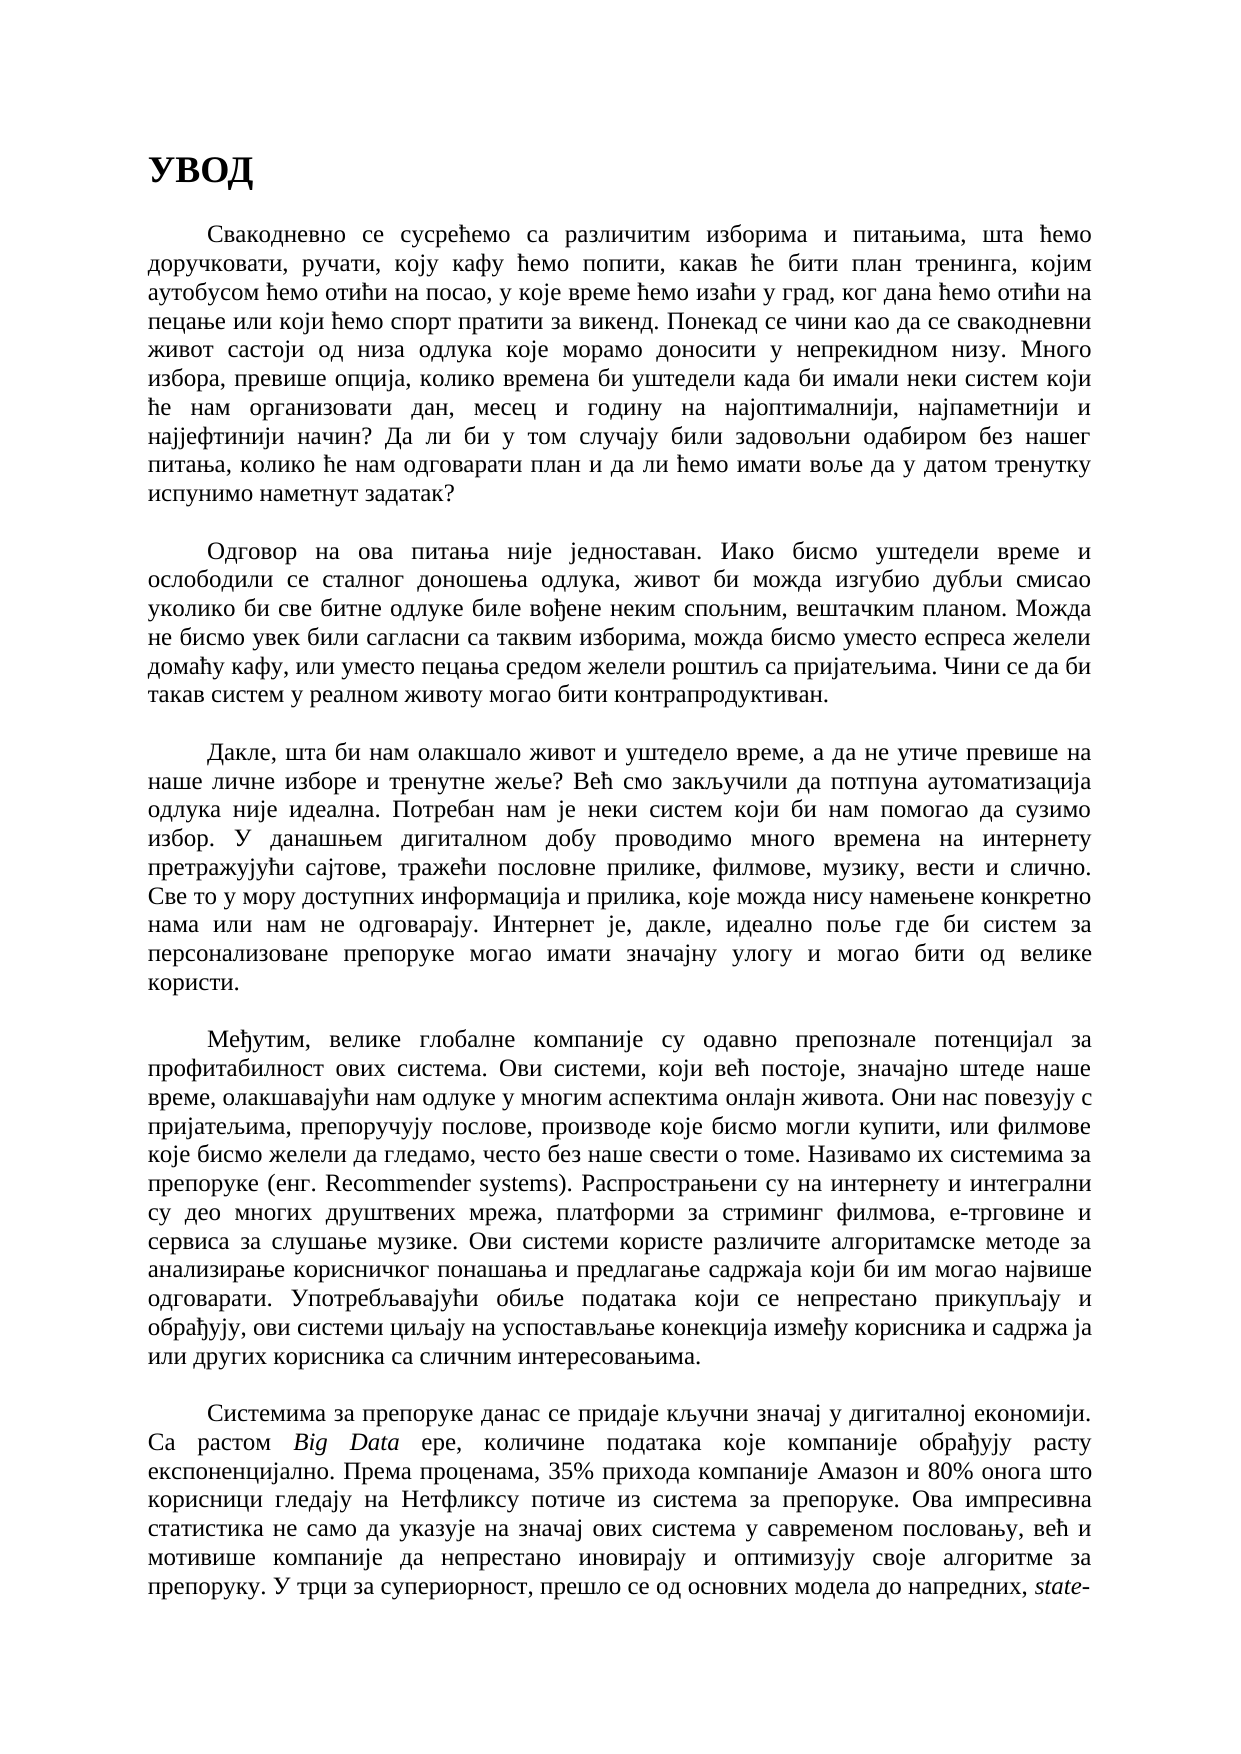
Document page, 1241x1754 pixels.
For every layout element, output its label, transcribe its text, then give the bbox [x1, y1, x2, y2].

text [148, 1398, 1092, 1599]
text Одговор на ова питања није једноставан. Иако бисмо уштедели време и ослободили се сталног доношења одлука, живот би можда изгубио дубљи смисао уколико би све битне одлуке биле вођене неким спољним, вештачким планом. Можда не бисмо увек били сагласни са таквим изборима, можда бисмо уместо еспреса желели домаћу кафу, или уместо пецања средом желели роштиљ са пријатељима. Чини се да би такав систем у реалном животу могао бити контрапродуктиван. [148, 536, 1092, 708]
text Свакодневно се сусрећемо са различитим изборима и питањима, шта ћемо доручковати, ручати, коју кафу ћемо попити, какав ће бити план тренинга, којим аутобусом ћемо отићи на посао, у које време ћемо изаћи у град, ког дана ћемо отићи на пецање или који ћемо спорт пратити за викенд. Понекад се чини као да се свакодневни живот састоји од низа одлука које морамо доносити у непрекидном низу. Много избора, превише опција, колико времена би уштедели када би имали неки систем који ће нам организовати дан, месец и годину на најоптималнији, најпаметнији и најјефтинији начин? Да ли би у том случају били задовољни одабиром без нашег питања, колико ће нам одговарати план и да ли ћемо имати воље да у датом тренутку испунимо наметнут задатак? [148, 219, 1092, 507]
text Дакле, шта би нам олакшало живот и уштедело време, а да не утиче превише на наше личне изборе и тренутне жеље? Већ смо закључили да потпуна аутоматизација одлука није идеална. Потребан нам је неки систем који би нам помогао да сузимо избор. У данашњем дигиталном добу проводимо много времена на интернету претражујући сајтове, тражећи пословне прилике, филмове, музику, вести и слично. Све то у мору доступних информација и прилика, које можда нису намењене конкретно нама или нам не одговарају. Интернет је, дакле, идеално поље где би систем за персонализоване препоруке могао имати значајну улогу и могао бити од велике користи. [148, 737, 1092, 996]
subtitle увод [148, 148, 1092, 191]
text Међутим, велике глобалне компаније су одавно препознале потенцијал за профитабилност ових система. Ови системи, који већ постоје, значајно штеде наше време, олакшавајући нам одлуке у многим аспектима онлајн живота. Они нас повезују с пријатељима, препоручују послове, производе које бисмо могли купити, или филмове које бисмо желели да гледамо, често без наше свести о томе. Називамо их системима за препоруке (енг. Recommender systems). Распрострањени су на интернету и интегрални су део многих друштвених мрежа, платформи за стриминг филмова, е-трговине и сервиса за слушање музике. Ови системи користе различите алгоритамске методе за анализирање корисничког понашања и предлагање садржаја који би им могао највише одговарати. Употребљавајући обиље података који се непрестано прикупљају и обрађују, ови системи циљају на успостављање конекција између корисника и садржа ја или других корисника са сличним интересовањима. [148, 1024, 1092, 1369]
